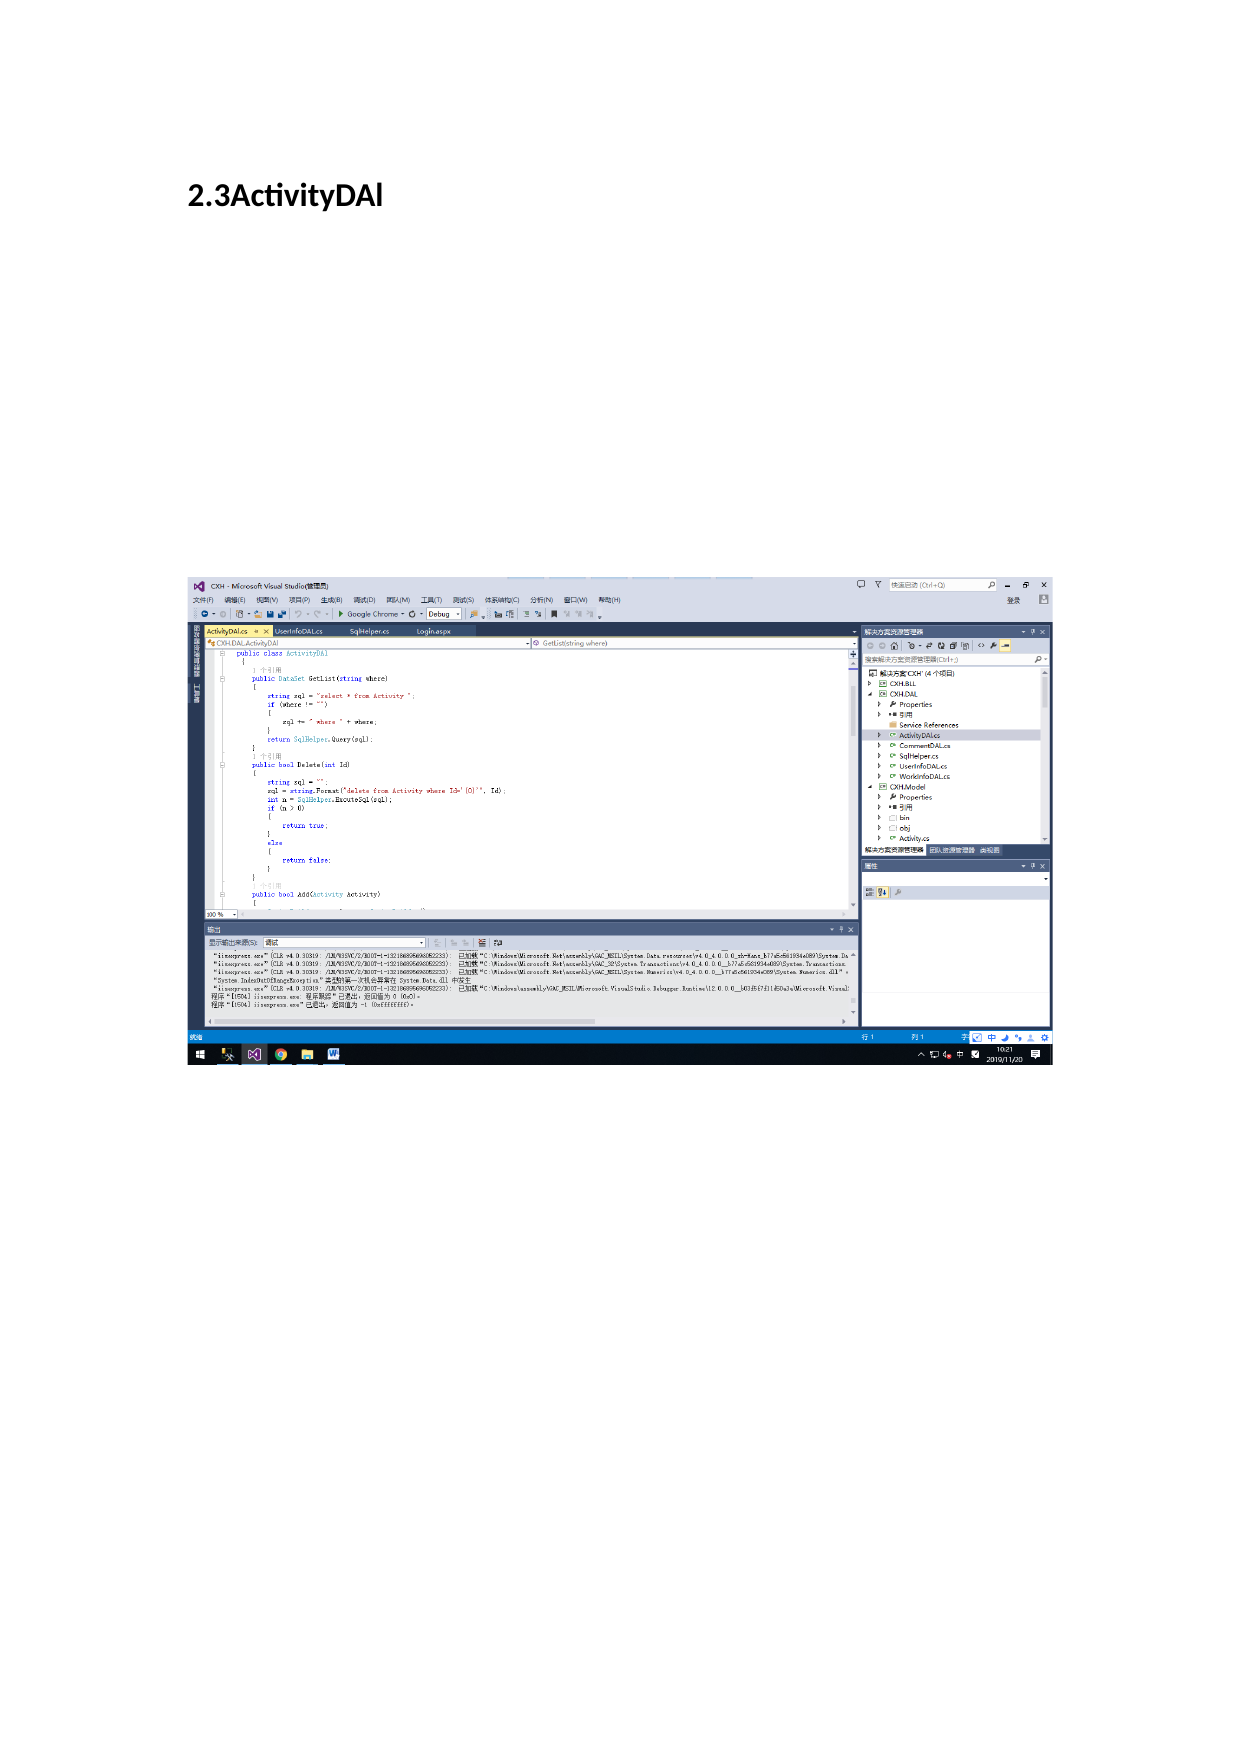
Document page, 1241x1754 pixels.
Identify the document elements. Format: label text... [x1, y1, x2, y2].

subtitle 2.3ActivityDAl [187, 162, 1053, 577]
picture [187, 577, 1053, 1065]
